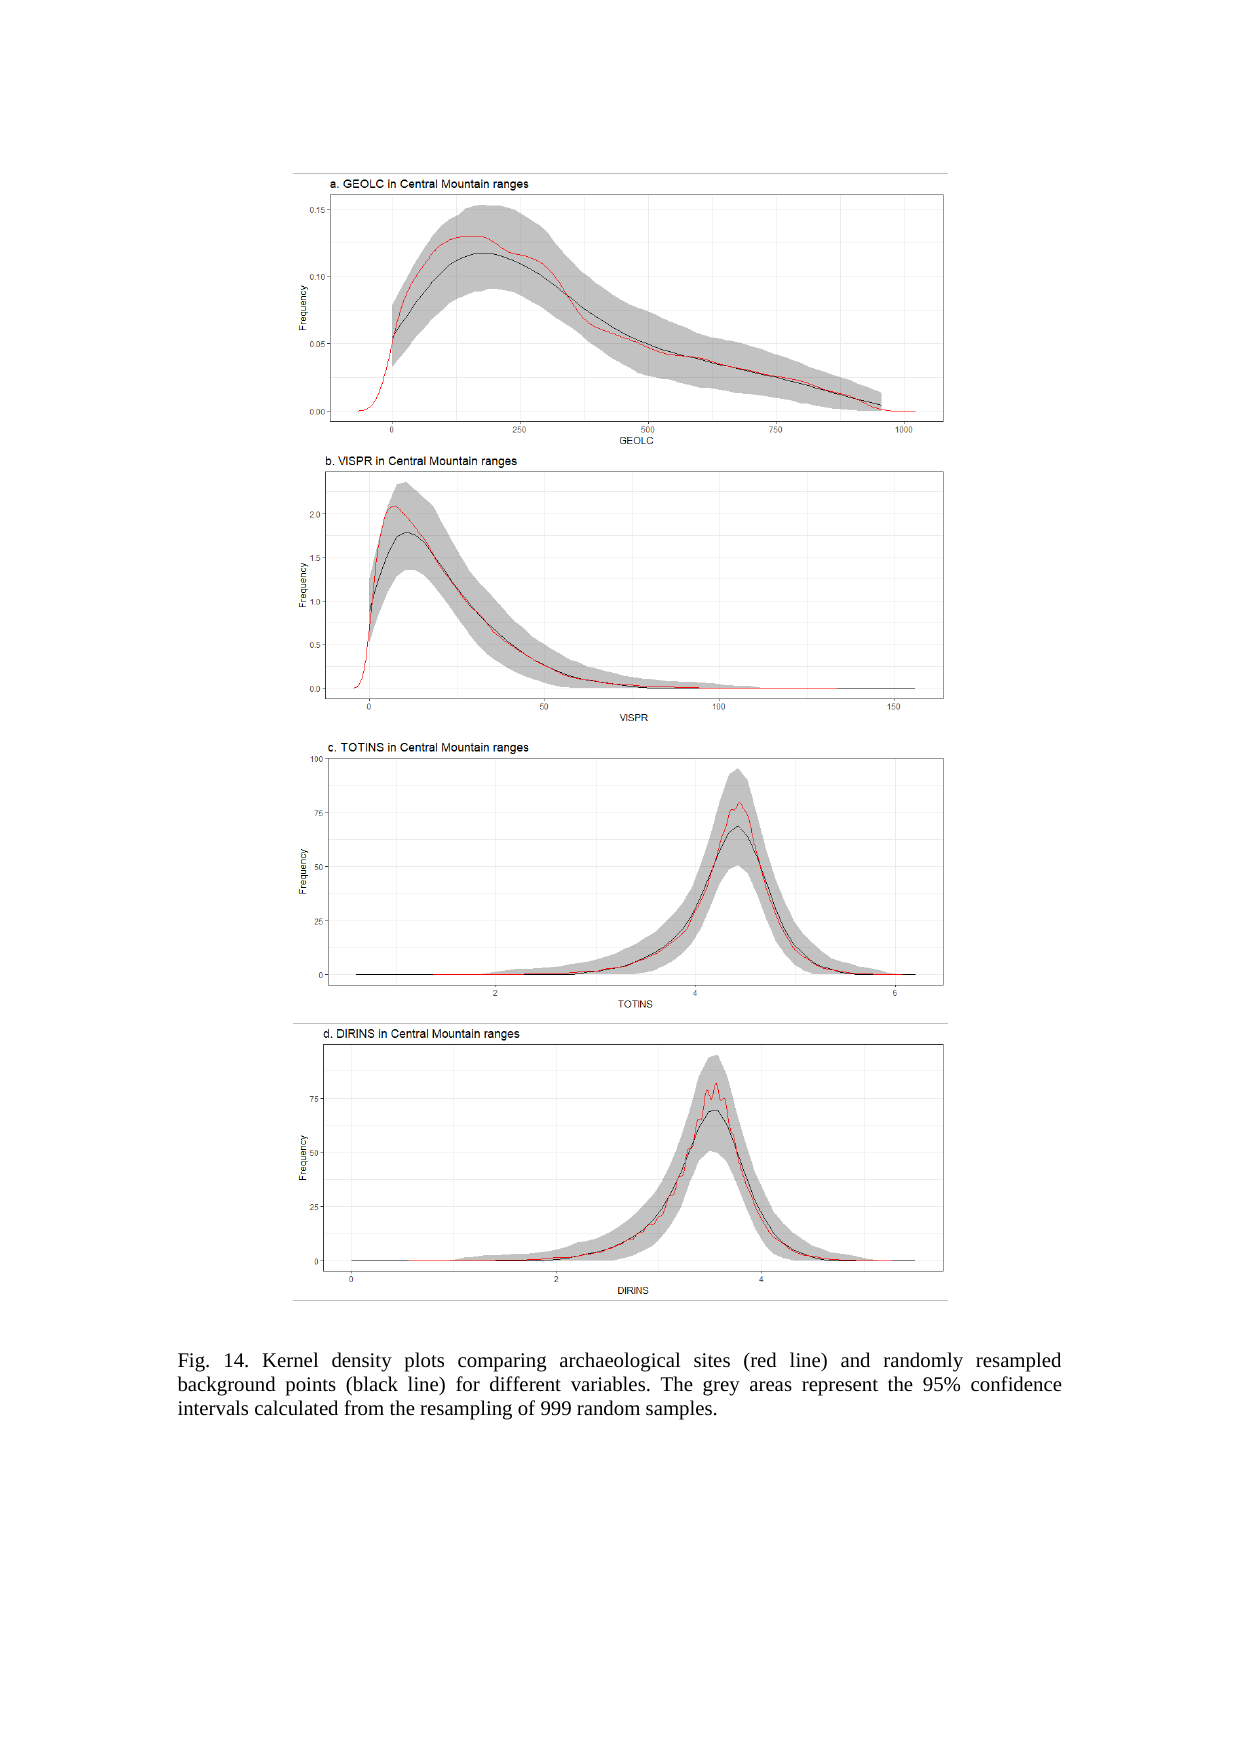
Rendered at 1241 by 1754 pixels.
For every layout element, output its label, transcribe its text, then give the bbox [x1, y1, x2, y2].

text Fig. 14. Kernel density plots comparing archaeological sites (red line) and randomly resampled background points (black line) for different variables. The grey areas represent the 95% confidence intervals calculated from the resampling of 999 random samples. [177, 1348, 1063, 1420]
picture [239, 147, 1001, 1329]
